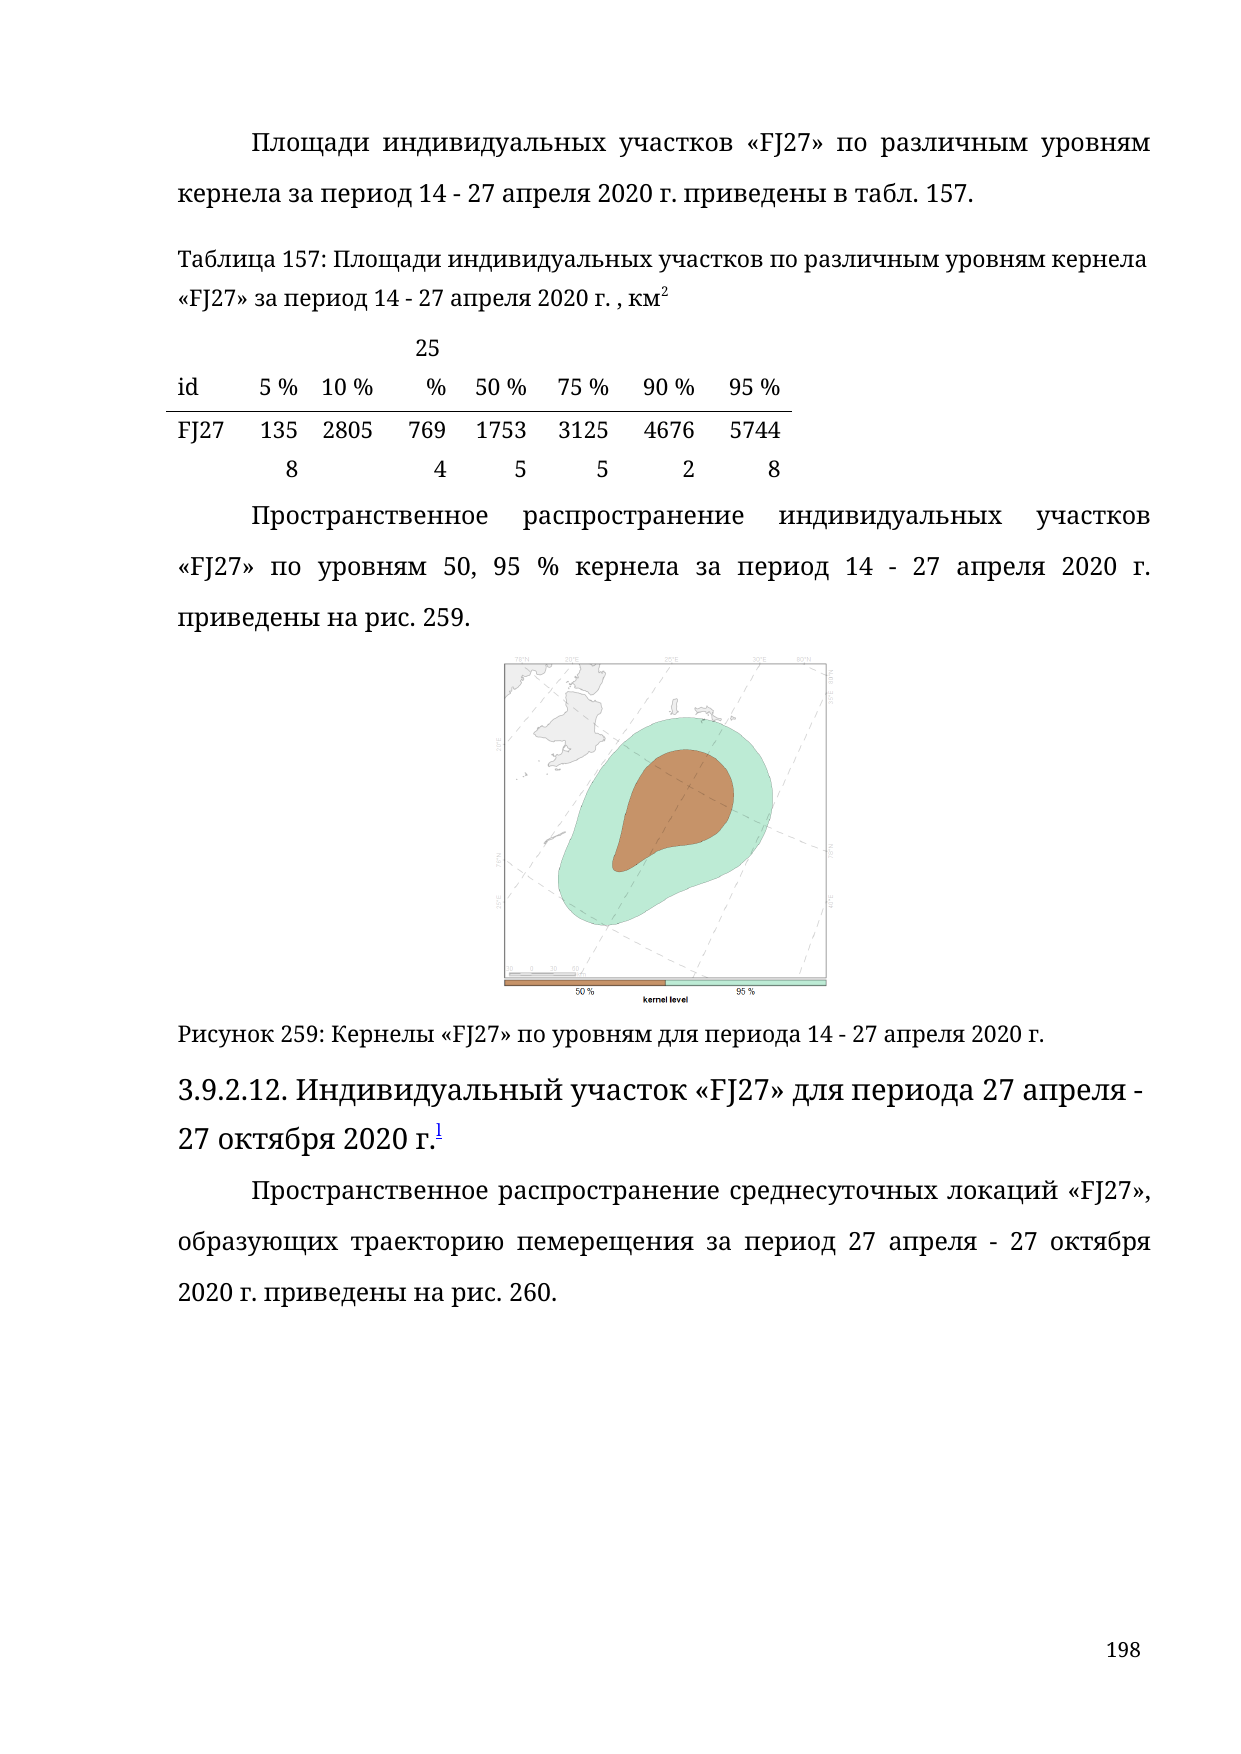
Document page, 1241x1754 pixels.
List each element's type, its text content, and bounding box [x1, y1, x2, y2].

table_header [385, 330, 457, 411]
picture [493, 654, 836, 1005]
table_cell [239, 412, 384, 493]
text Площади индивидуальных участков «FJ27» по различным уровням кернела за период 14 - 27 апреля 2020 г. приведены в табл. 157. [177, 124, 1152, 209]
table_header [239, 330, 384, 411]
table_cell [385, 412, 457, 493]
text Пространственное распространение среднесуточных локаций «FJ27», образующих траекторию пемерещения за период 27 апреля - 27 октября 2020 г. приведены на рис. 260. [177, 1172, 1152, 1308]
text Пространственное распространение индивидуальных участков «FJ27» по уровням 50, 95 % кернела за период 14 - 27 апреля 2020 г. приведены на рис. 259. [177, 497, 1152, 634]
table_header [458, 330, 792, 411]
text Рисунок 259: Кернелы «FJ27» по уровням для периода 14 - 27 апреля 2020 г. [177, 1017, 1152, 1049]
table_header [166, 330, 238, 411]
text Таблица 157: Площади индивидуальных участков по различным уровням кернела «FJ27» за период 14 - 27 апреля 2020 г. , км2 [177, 243, 1152, 313]
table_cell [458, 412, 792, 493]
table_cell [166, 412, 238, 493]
subtitle Индивидуальный участок «FJ27» для периода 27 апреля - 27 октября 2020 г.l [177, 1069, 1152, 1158]
